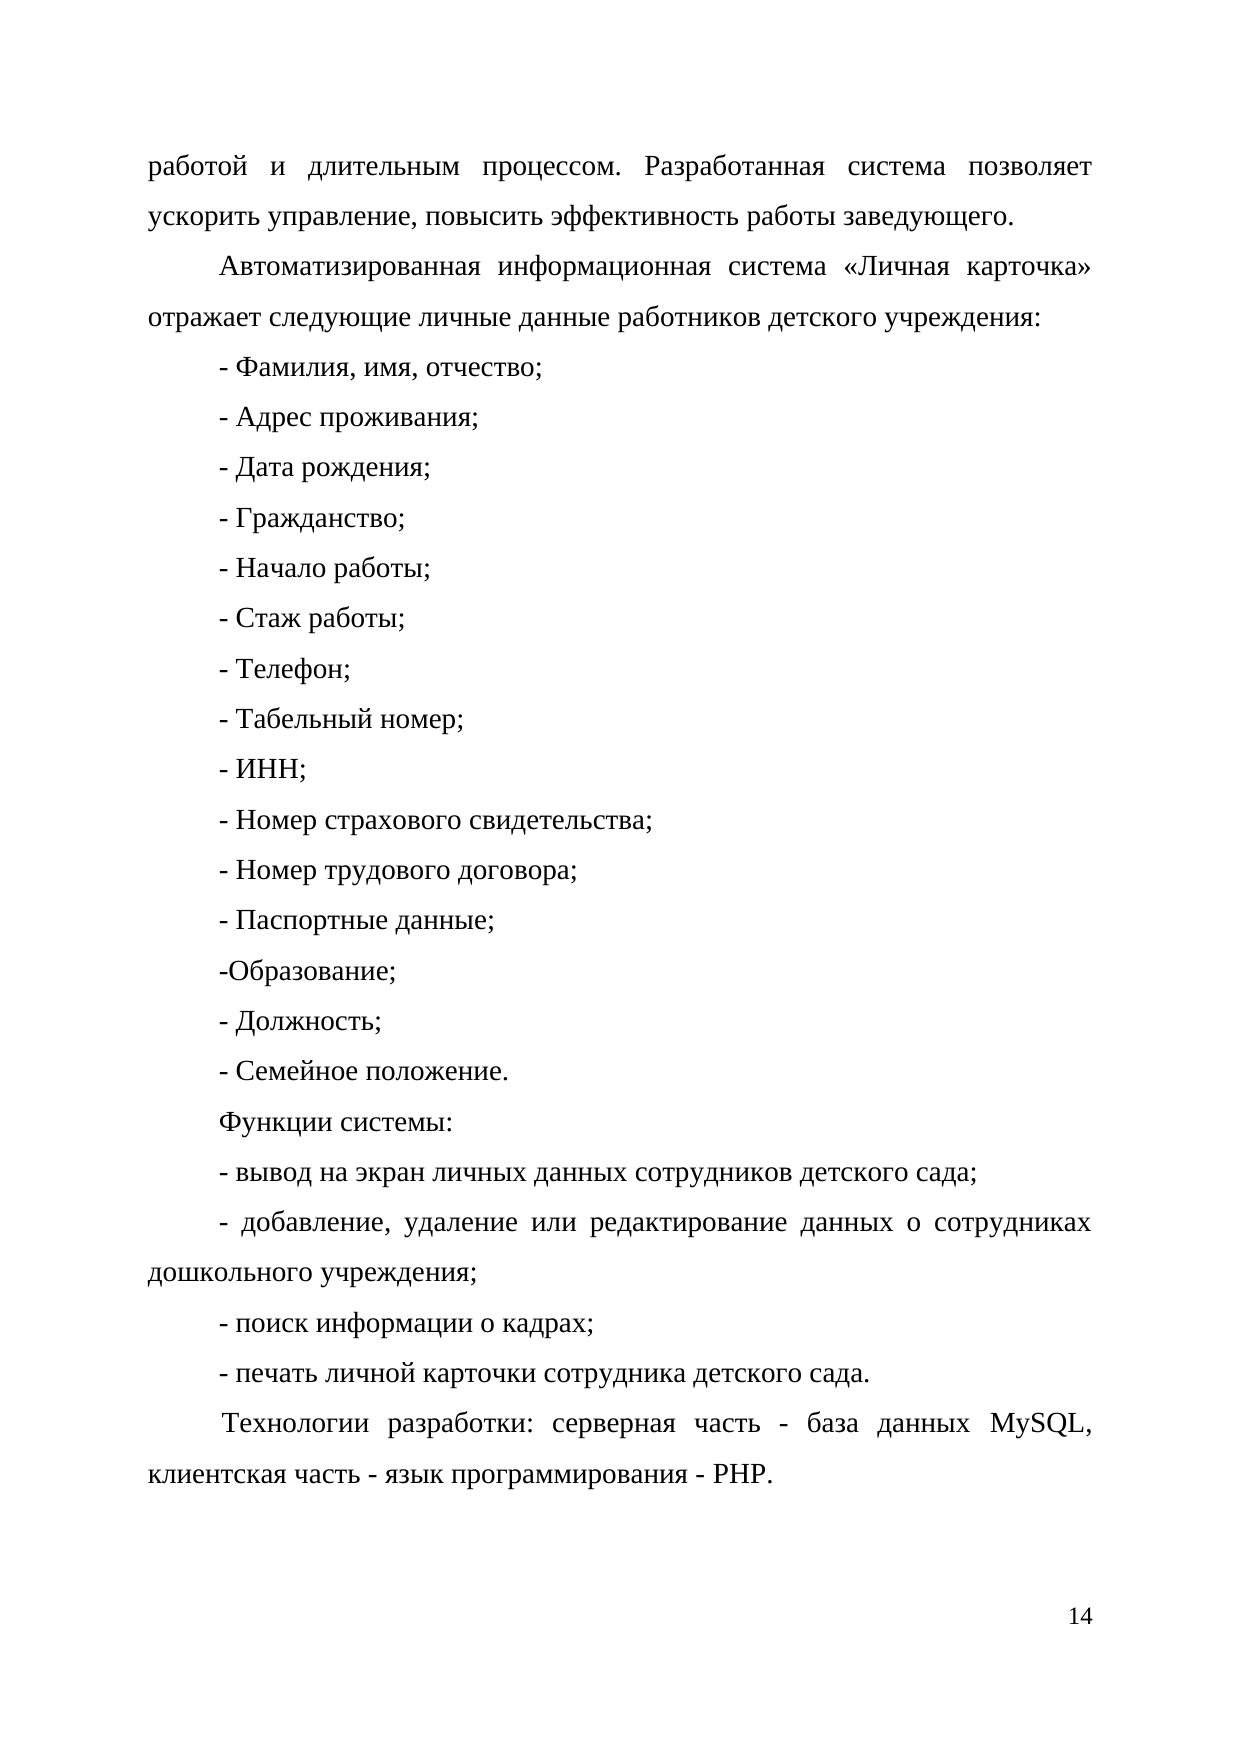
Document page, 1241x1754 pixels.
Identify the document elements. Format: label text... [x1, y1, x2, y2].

text - Номер трудового договора; [148, 852, 1092, 886]
text - Телефон; [148, 651, 1092, 684]
text Технологии разработки: серверная часть - база данных MySQL, клиентская часть - язык программирования - PHP. [148, 1406, 1092, 1489]
text - Должность; [148, 1003, 1092, 1037]
text - Гражданство; [148, 500, 1092, 533]
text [148, 148, 1092, 232]
text - Табельный номер; [148, 701, 1092, 735]
text - Паспортные данные; [148, 902, 1092, 936]
text Автоматизированная информационная система «Личная карточка» отражает следующие личные данные работников детского учреждения: [148, 248, 1092, 332]
text - Номер страхового свидетельства; [148, 802, 1092, 835]
text - поиск информации о кадрах; [148, 1305, 1092, 1338]
text - Семейное положение. [148, 1053, 1092, 1087]
text - добавление, удаление или редактирование данных о сотрудниках дошкольного учреждения; [148, 1204, 1092, 1288]
text - Фамилия, имя, отчество; [148, 349, 1092, 382]
text -Образование; [148, 953, 1092, 986]
text - Стаж работы; [148, 601, 1092, 634]
text - Адрес проживания; [148, 399, 1092, 433]
text - Начало работы; [148, 550, 1092, 584]
text - ИНН; [148, 751, 1092, 785]
text - Дата рождения; [148, 449, 1092, 483]
text - печать личной карточки сотрудника детского сада. [148, 1355, 1092, 1389]
text Функции системы: [148, 1104, 1092, 1137]
text - вывод на экран личных данных сотрудников детского сада; [148, 1154, 1092, 1187]
